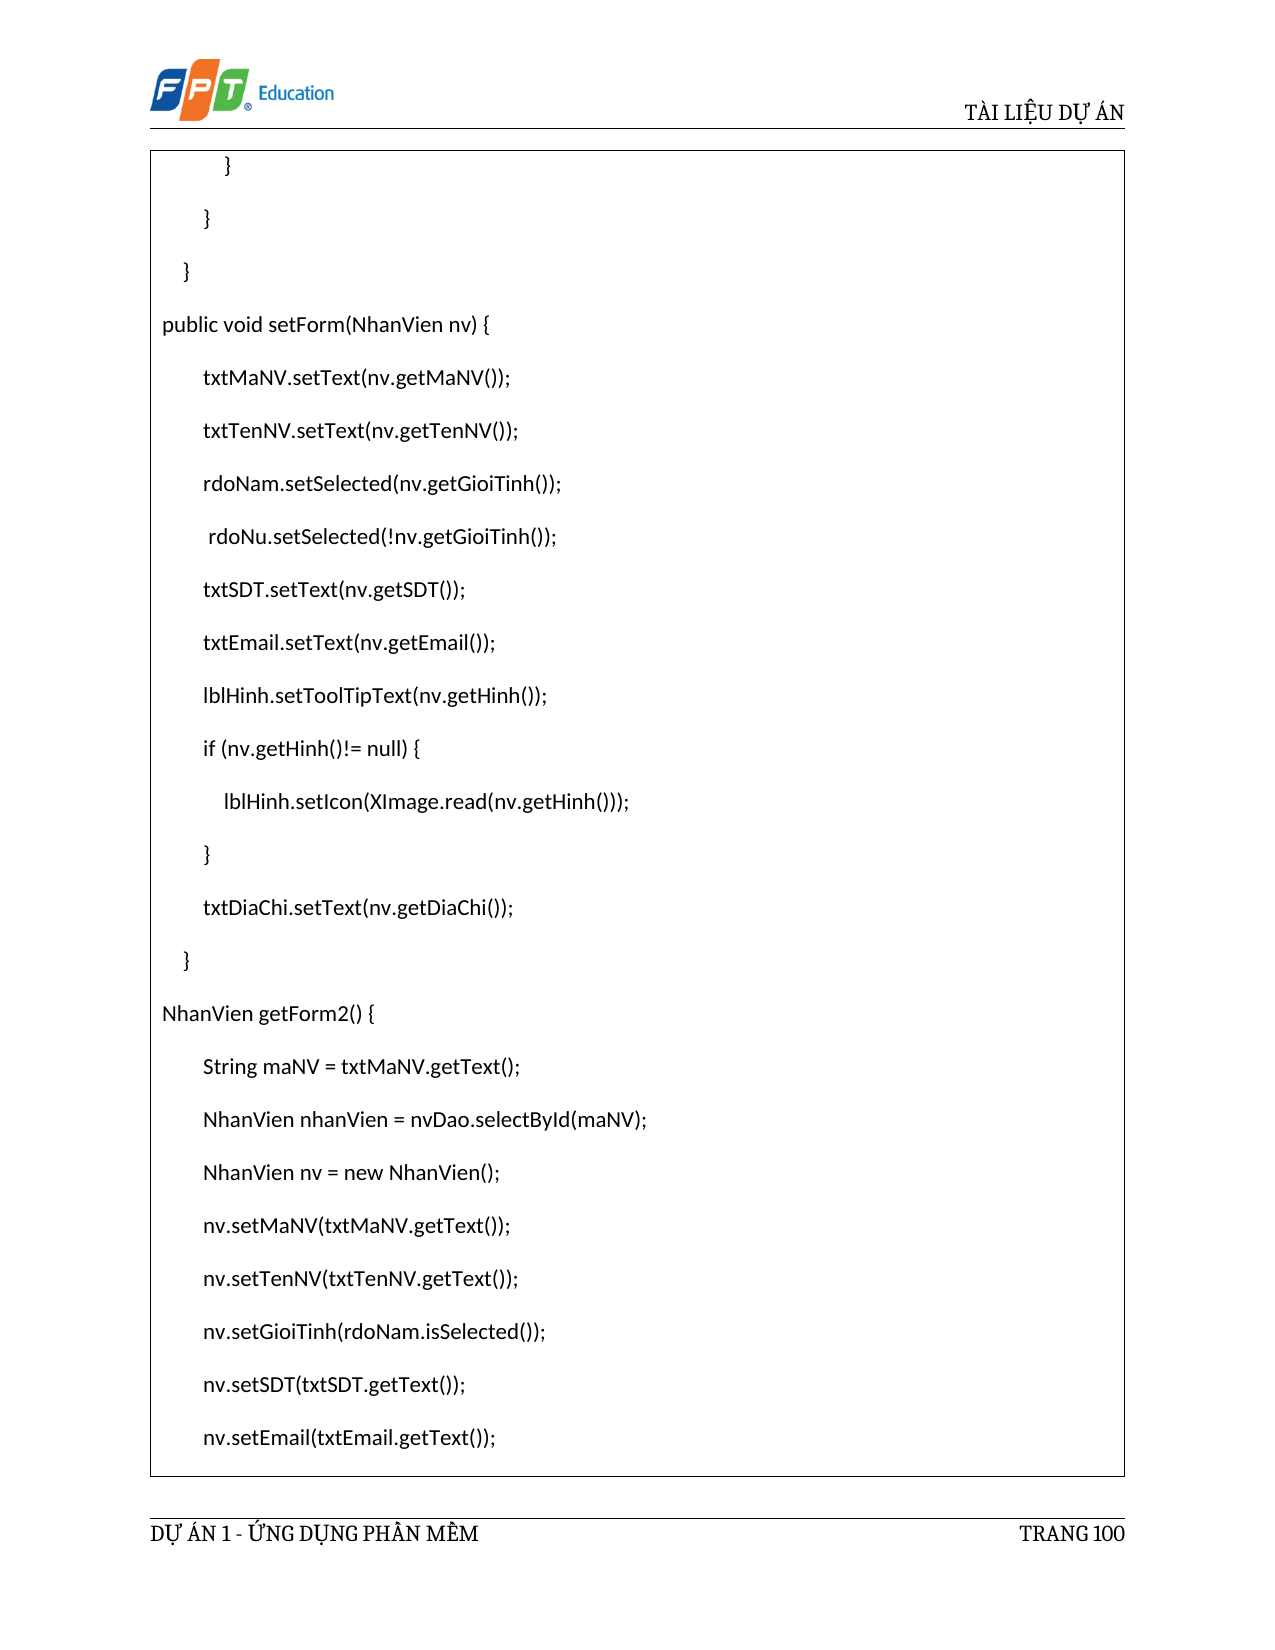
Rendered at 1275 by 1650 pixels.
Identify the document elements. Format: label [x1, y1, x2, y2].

picture [150, 59, 336, 121]
table_header [151, 151, 1124, 1476]
